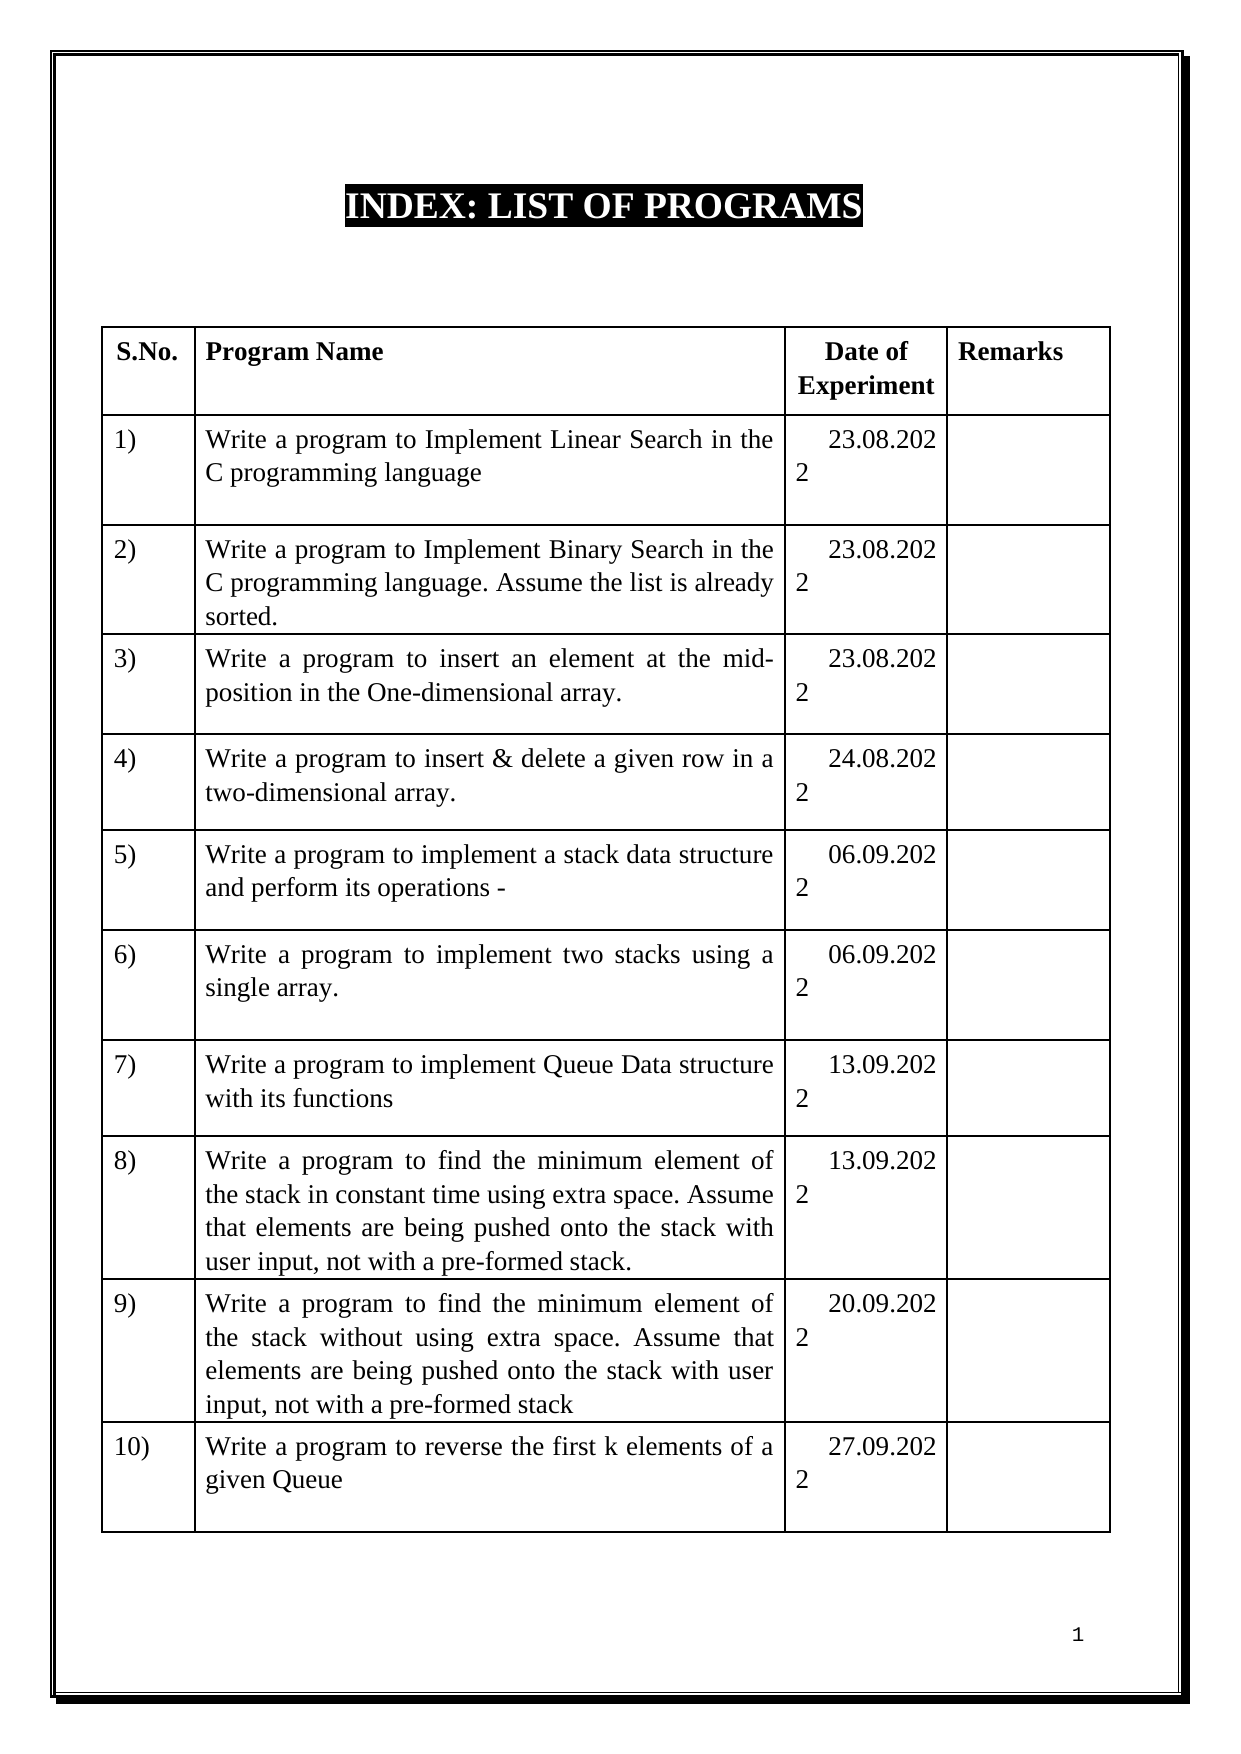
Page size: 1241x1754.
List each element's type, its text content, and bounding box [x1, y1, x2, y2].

table_cell 20.09.2022 [786, 1280, 946, 1421]
table_cell 3) [103, 635, 194, 733]
table_cell [948, 931, 1109, 1039]
table_cell 9) [103, 1280, 194, 1421]
table_cell 2) [103, 526, 194, 633]
table_cell [948, 831, 1109, 929]
table_cell Write a program to implement a stack data structure and perform its operations - [196, 831, 784, 929]
table_cell 23.08.2022 [786, 526, 946, 633]
table_cell Write a program to implement Queue Data structure with its functions [196, 1041, 784, 1135]
table_cell [948, 1137, 1109, 1278]
table_cell Write a program to insert & delete a given row in a two-dimensional array. [196, 735, 784, 829]
table_cell Write a program to Implement Linear Search in the C programming language [196, 416, 784, 523]
table_cell [948, 1423, 1109, 1531]
table_header Program Name [196, 328, 784, 413]
table_cell Write a program to Implement Binary Search in the C programming language. Assume the list is already sorted. [196, 526, 784, 633]
table_cell 6) [103, 931, 194, 1039]
table_cell Write a program to find the minimum element of the stack in constant time using extra space. Assume that elements are being pushed onto the stack with user input, not with a pre-formed stack. [196, 1137, 784, 1278]
table_cell [948, 1041, 1109, 1135]
table_cell 13.09.2022 [786, 1041, 946, 1135]
table_header Date of Experiment [786, 328, 946, 413]
table_cell 23.08.2022 [786, 416, 946, 523]
table_cell [948, 526, 1109, 633]
table_cell 5) [103, 831, 194, 929]
table_cell Write a program to reverse the first k elements of a given Queue [196, 1423, 784, 1531]
table_cell 06.09.2022 [786, 931, 946, 1039]
table_cell 10) [103, 1423, 194, 1531]
table_header S.No. [103, 328, 194, 413]
table_cell Write a program to insert an element at the mid-position in the One-dimensional array. [196, 635, 784, 733]
table_cell [948, 635, 1109, 733]
table_cell [948, 416, 1109, 523]
table_cell 23.08.2022 [786, 635, 946, 733]
table_cell 7) [103, 1041, 194, 1135]
table_cell [948, 735, 1109, 829]
table_cell 24.08.2022 [786, 735, 946, 829]
table_cell Write a program to find the minimum element of the stack without using extra space. Assume that elements are being pushed onto the stack with user input, not with a pre-formed stack [196, 1280, 784, 1421]
table_cell 27.09.2022 [786, 1423, 946, 1531]
table_cell 06.09.2022 [786, 831, 946, 929]
table_cell Write a program to implement two stacks using a single array. [196, 931, 784, 1039]
table_cell 4) [103, 735, 194, 829]
table_cell 1) [103, 416, 194, 523]
table_cell [948, 1280, 1109, 1421]
table_cell 8) [103, 1137, 194, 1278]
table_header Remarks [948, 328, 1109, 413]
table_cell 13.09.2022 [786, 1137, 946, 1278]
